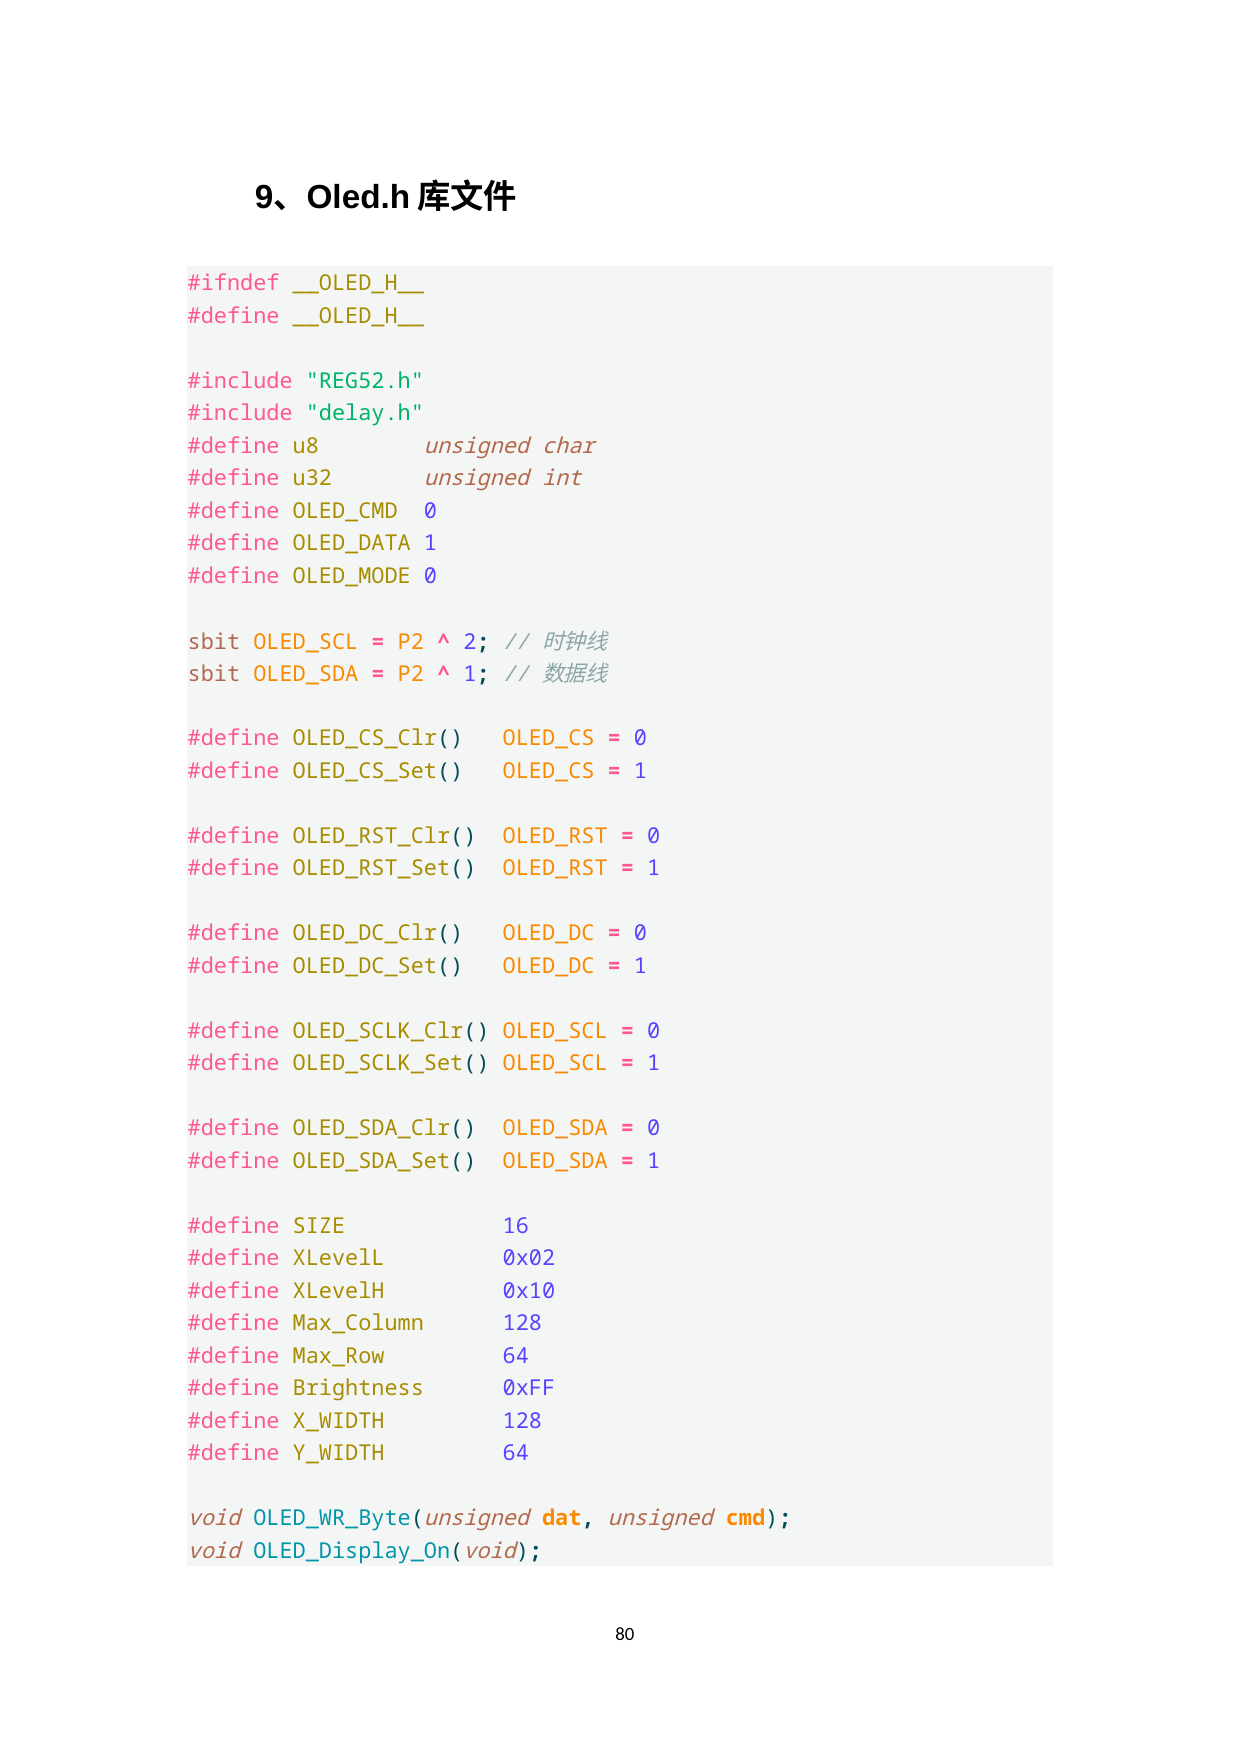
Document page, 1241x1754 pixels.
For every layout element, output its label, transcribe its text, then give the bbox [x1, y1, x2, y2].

text #define XLevelL 0x02 [187, 1241, 1053, 1273]
text #define SIZE 16 [187, 1208, 1053, 1241]
text #include "REG52.h" [187, 363, 1053, 396]
text #define OLED_SDA_Clr() OLED_SDA = 0 [187, 1111, 1053, 1143]
text #define Max_Row 64 [187, 1338, 1053, 1371]
text void OLED_Display_On(void); [187, 1533, 1053, 1566]
text #define Max_Column 128 [187, 1306, 1053, 1338]
text #ifndef __OLED_H__ [187, 266, 1053, 298]
text #define X_WIDTH 128 [187, 1403, 1053, 1436]
text #define OLED_MODE 0 [187, 558, 1053, 591]
text #define OLED_SDA_Set() OLED_SDA = 1 [187, 1143, 1053, 1176]
text #define OLED_RST_Set() OLED_RST = 1 [187, 851, 1053, 883]
text #define OLED_SCLK_Set() OLED_SCL = 1 [187, 1046, 1053, 1078]
text #define OLED_CS_Clr() OLED_CS = 0 [187, 721, 1053, 753]
text #define u32 unsigned int [187, 461, 1053, 493]
text #define u8 unsigned char [187, 428, 1053, 461]
text #define OLED_CMD 0 [187, 493, 1053, 526]
text #define OLED_DC_Set() OLED_DC = 1 [187, 948, 1053, 981]
text #define OLED_DATA 1 [187, 526, 1053, 558]
text sbit OLED_SCL = P2 ^ 2; // 时钟线 [187, 623, 1053, 656]
text #define __OLED_H__ [187, 298, 1053, 331]
text #define OLED_SCLK_Clr() OLED_SCL = 0 [187, 1013, 1053, 1046]
text #define OLED_RST_Clr() OLED_RST = 0 [187, 818, 1053, 851]
text void OLED_WR_Byte(unsigned dat, unsigned cmd); [187, 1468, 1053, 1533]
text #include "delay.h" [187, 396, 1053, 428]
text #define XLevelH 0x10 [187, 1273, 1053, 1306]
text #define Brightness 0xFF [187, 1371, 1053, 1403]
text sbit OLED_SDA = P2 ^ 1; // 数据线 [187, 656, 1053, 688]
text #define OLED_DC_Clr() OLED_DC = 0 [187, 916, 1053, 948]
subtitle 9、Oled.h库文件 [254, 162, 1053, 227]
text #define Y_WIDTH 64 [187, 1436, 1053, 1468]
text #define OLED_CS_Set() OLED_CS = 1 [187, 753, 1053, 786]
